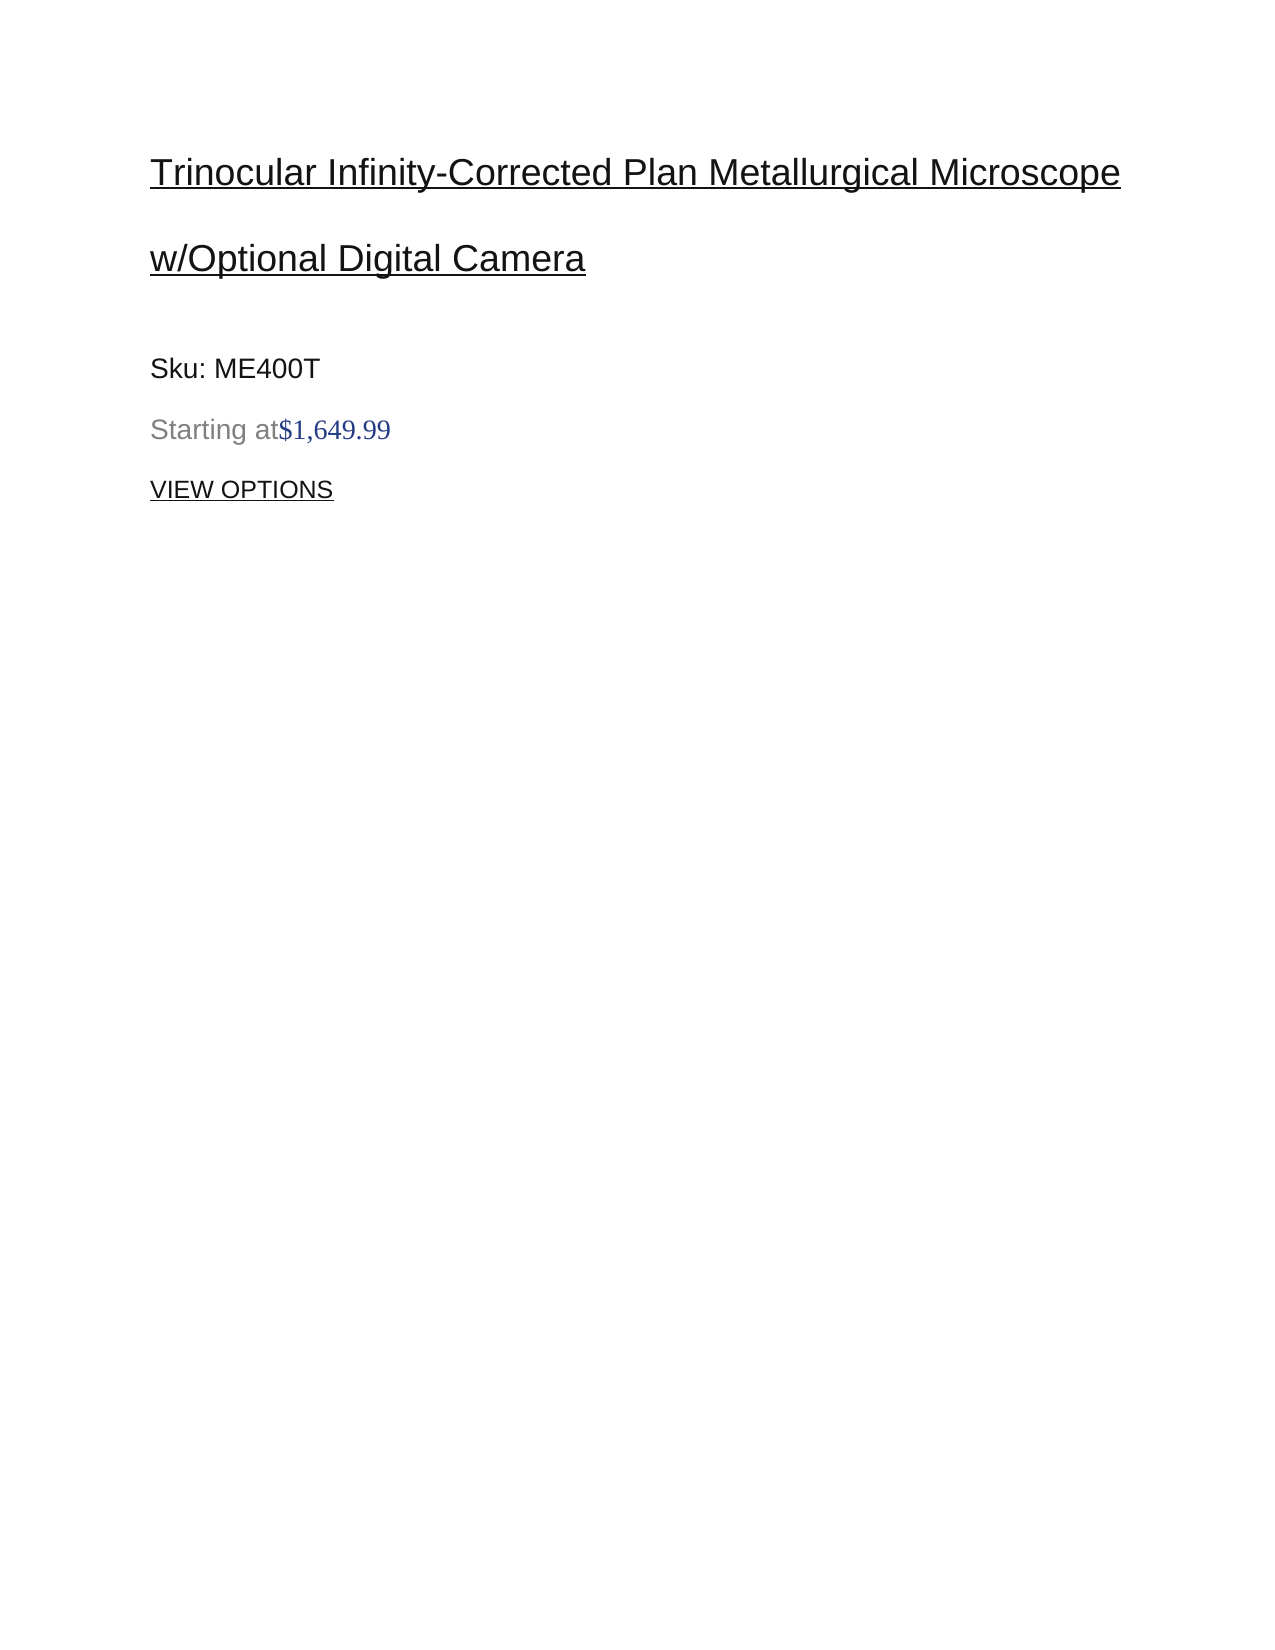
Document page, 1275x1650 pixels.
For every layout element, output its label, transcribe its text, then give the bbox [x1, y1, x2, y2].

text VIEW OPTIONS [150, 475, 1125, 504]
text Sku: ME400T [150, 352, 1125, 384]
text Trinocular Infinity-Corrected Plan Metallurgical Microscope w/Optional Digital Camera [150, 150, 1125, 279]
text Starting at$1,649.99 [150, 413, 1125, 446]
